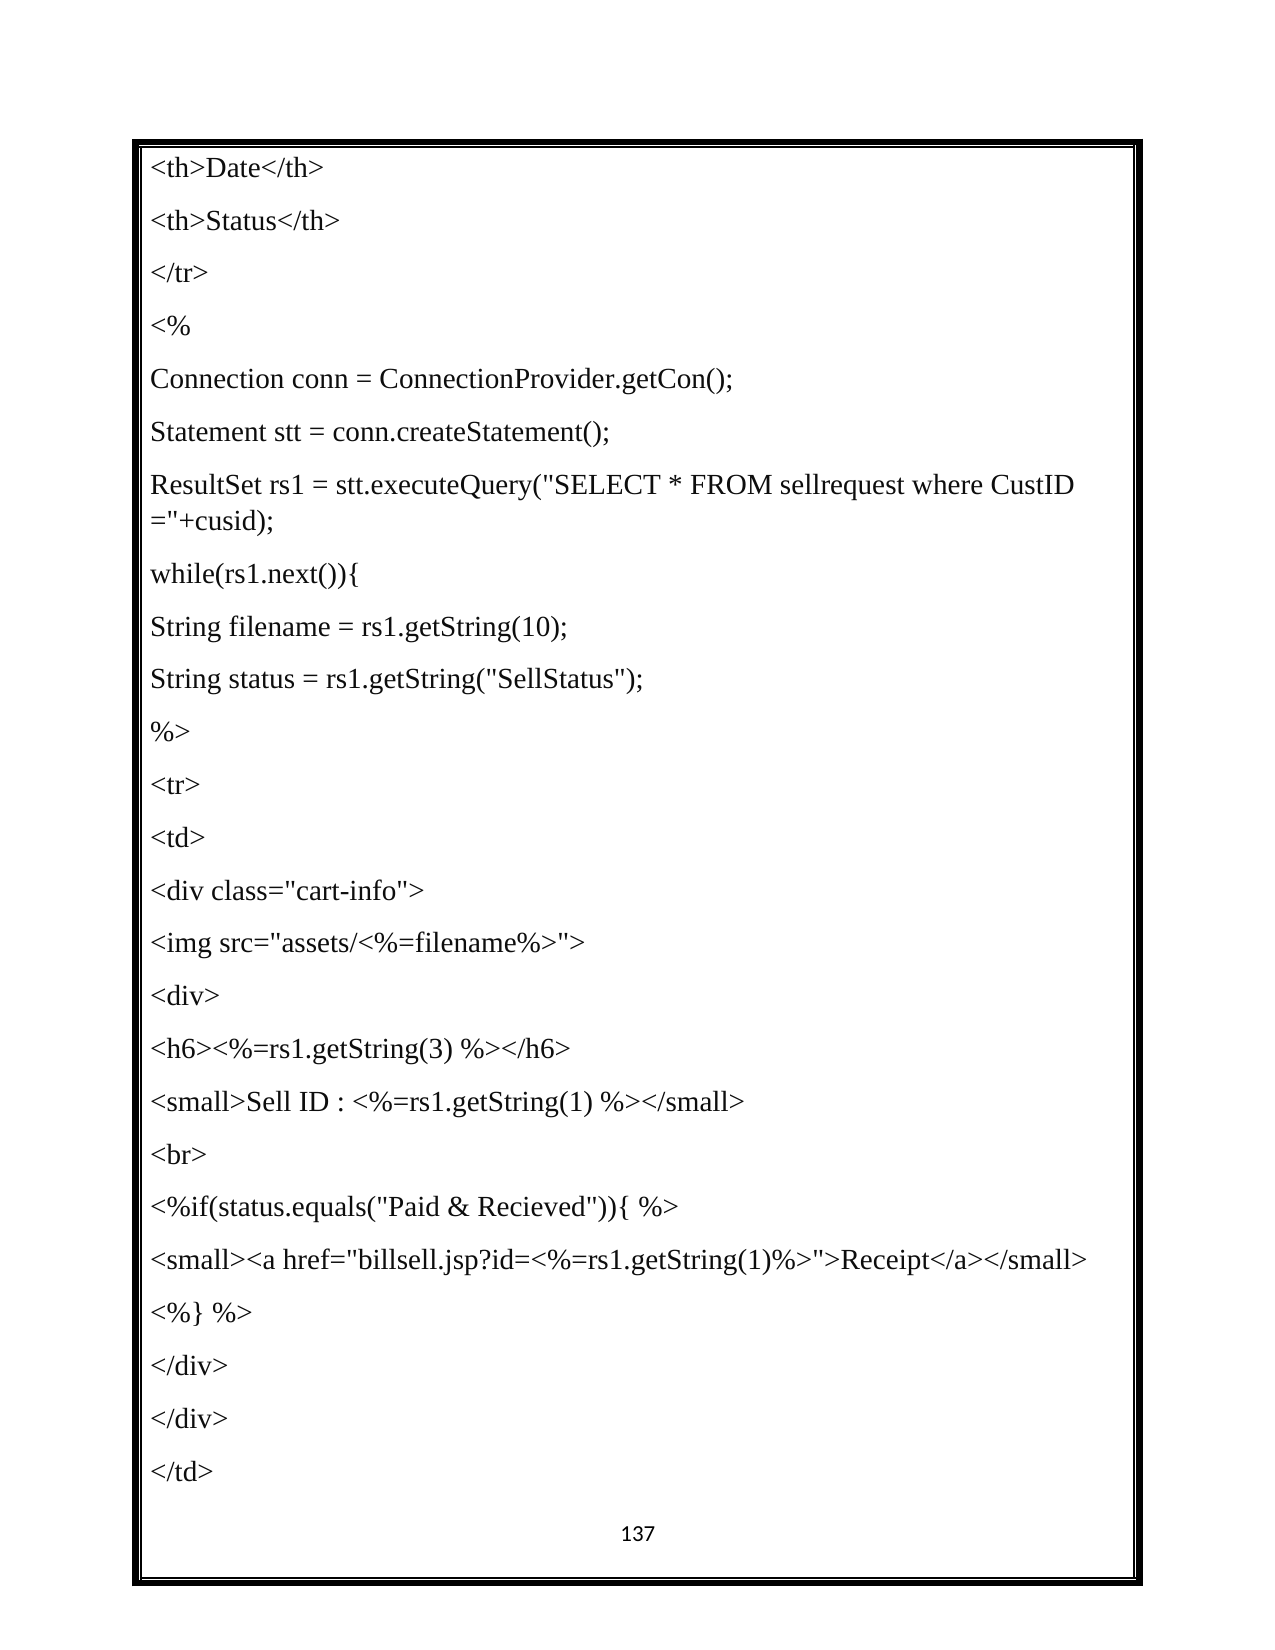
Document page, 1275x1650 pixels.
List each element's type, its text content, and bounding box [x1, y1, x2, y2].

text <br> [150, 1137, 1125, 1170]
text <%if(status.equals("Paid & Recieved")){ %> [150, 1189, 1125, 1223]
text <div> [150, 978, 1125, 1012]
text </td> [150, 1454, 1125, 1487]
text </div> [150, 1401, 1125, 1434]
text </div> [150, 1348, 1125, 1382]
text </tr> [150, 256, 1125, 289]
text while(rs1.next()){ [150, 556, 1125, 589]
text %> [150, 714, 1125, 748]
text String filename = rs1.getString(10); [150, 609, 1125, 642]
text <tr> [150, 767, 1125, 801]
text <td> [150, 820, 1125, 853]
text String status = rs1.getString("SellStatus"); [150, 661, 1125, 695]
text <img src="assets/<%=filename%>"> [150, 926, 1125, 959]
text ResultSet rs1 = stt.executeQuery("SELECT * FROM sellrequest where CustID ="+cusid); [150, 467, 1125, 537]
text Statement stt = conn.createStatement(); [150, 414, 1125, 448]
text <small>Sell ID : <%=rs1.getString(1) %></small> [150, 1084, 1125, 1117]
text Connection conn = ConnectionProvider.getCon(); [150, 361, 1125, 395]
text <%} %> [150, 1295, 1125, 1329]
text <th>Date</th> [150, 150, 1125, 183]
text <h6><%=rs1.getString(3) %></h6> [150, 1031, 1125, 1065]
text <small><a href="billsell.jsp?id=<%=rs1.getString(1)%>">Receipt</a></small> [150, 1242, 1125, 1276]
text <th>Status</th> [150, 203, 1125, 236]
text <% [150, 308, 1125, 342]
text <div class="cart-info"> [150, 873, 1125, 906]
